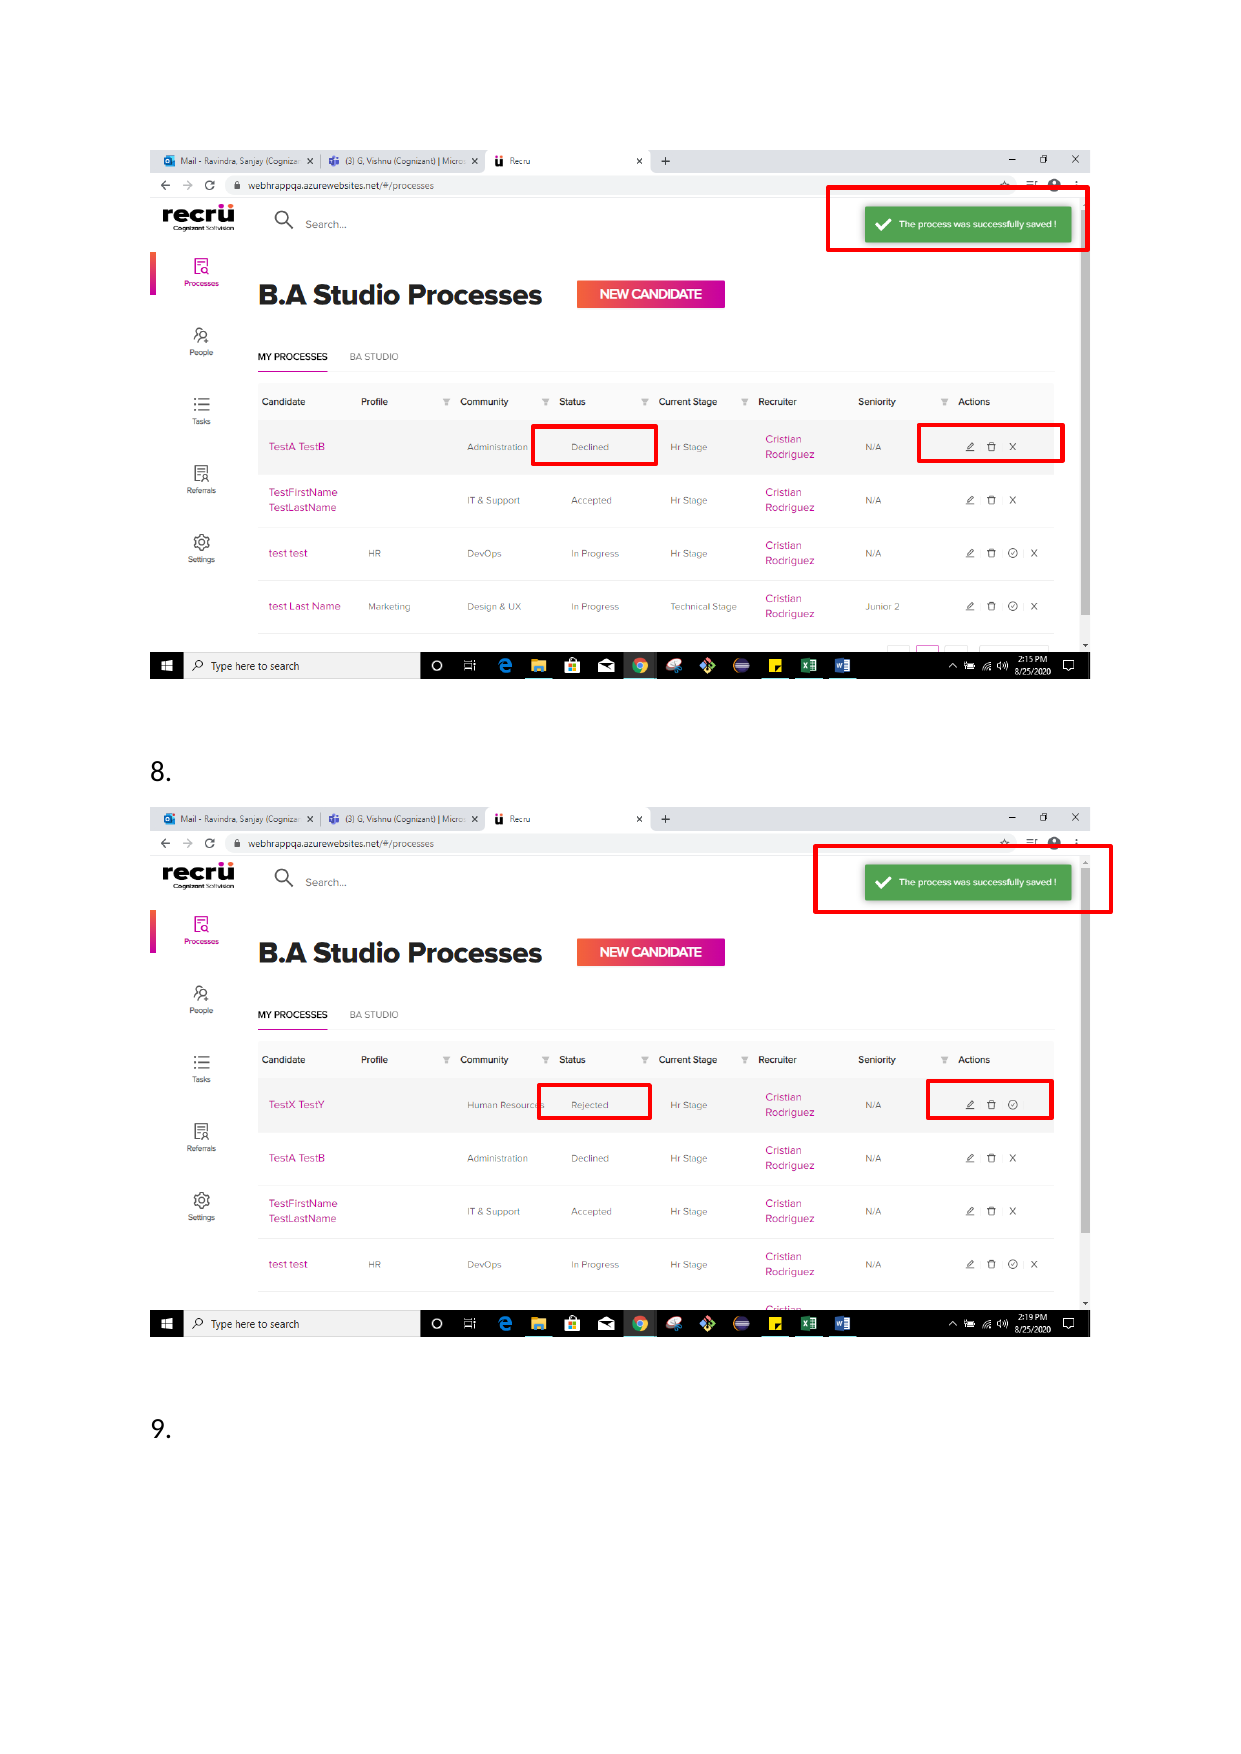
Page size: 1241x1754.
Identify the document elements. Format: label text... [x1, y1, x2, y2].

picture [150, 150, 1091, 679]
picture [150, 807, 1091, 1337]
picture [818, 848, 1091, 910]
text 9. [150, 1410, 1090, 1446]
text 8. [150, 753, 1090, 788]
